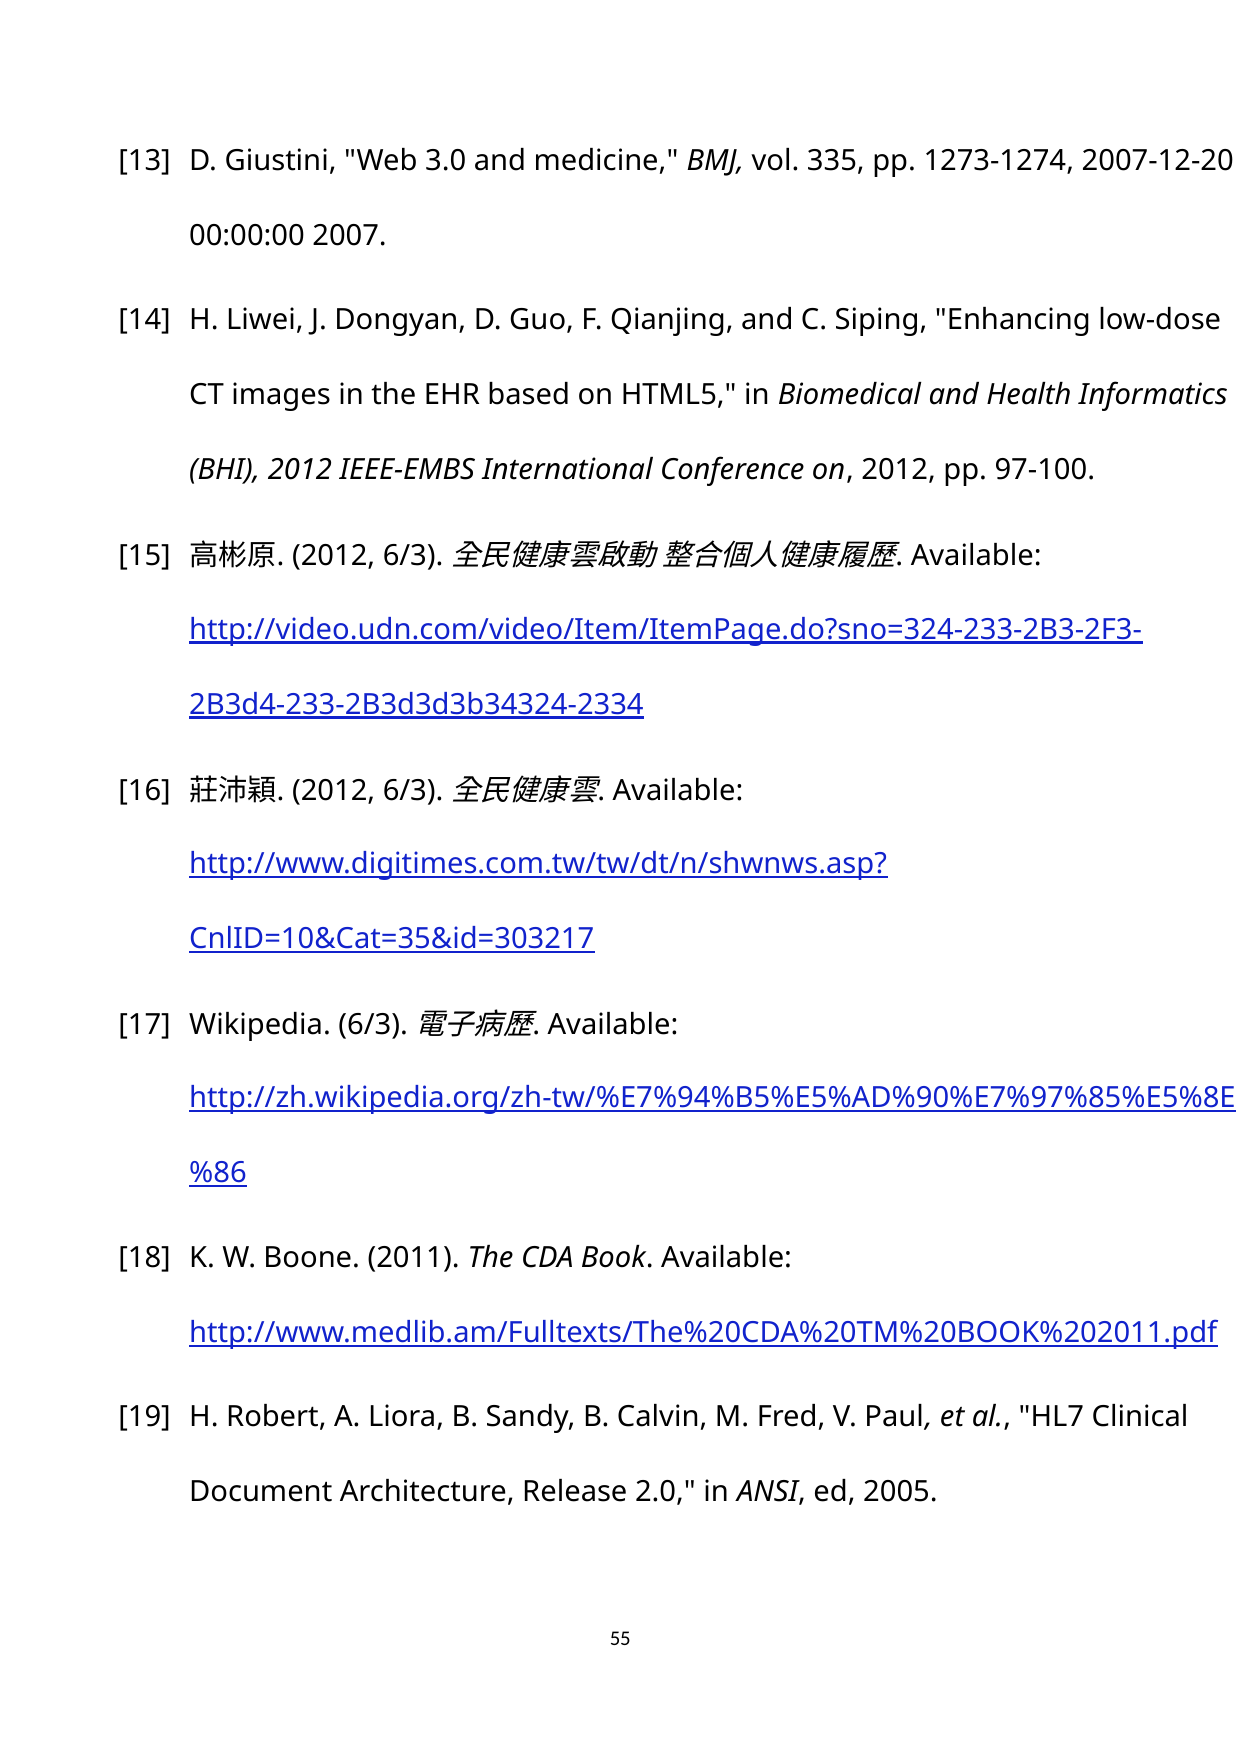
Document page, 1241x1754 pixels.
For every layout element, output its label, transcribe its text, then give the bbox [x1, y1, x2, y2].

text [19] H. Robert, A. Liora, B. Sandy, B. Calvin, M. Fred, V. Paul, et al., "HL7 Clinical Document Architecture, Release 2.0," in ANSI, ed, 2005. [118, 1378, 1239, 1528]
text [14] H. Liwei, J. Dongyan, D. Guo, F. Qianjing, and C. Siping, "Enhancing low-dose CT images in the EHR based on HTML5," in Biomedical and Health Informatics (BHI), 2012 IEEE-EMBS International Conference on, 2012, pp. 97-100. [118, 281, 1239, 506]
text [17] Wikipedia. (6/3). 電子病歷. Available: http://zh.wikipedia.org/zh-tw/%E7%94%B5%E5%AD%90%E7%97%85%E5%8E%86 [118, 984, 1239, 1209]
text [13] D. Giustini, "Web 3.0 and medicine," BMJ, vol. 335, pp. 1273-1274, 2007-12-20 00:00:00 2007. [118, 122, 1239, 272]
text [16] 莊沛穎. (2012, 6/3). 全民健康雲. Available: http://www.digitimes.com.tw/tw/dt/n/shwnws.asp?CnlID=10&Cat=35&id=303217 [118, 750, 1239, 975]
text [18] K. W. Boone. (2011). The CDA Book. Available: http://www.medlib.am/Fulltexts/The%20CDA%20TM%20BOOK%202011.pdf [118, 1218, 1239, 1368]
text [15] 高彬原. (2012, 6/3). 全民健康雲啟動 整合個人健康履歷. Available: http://video.udn.com/video/Item/ItemPage.do?sno=324-233-2B3-2F3-2B3d4-233-2B3d3d3b34324-2334 [118, 515, 1239, 740]
